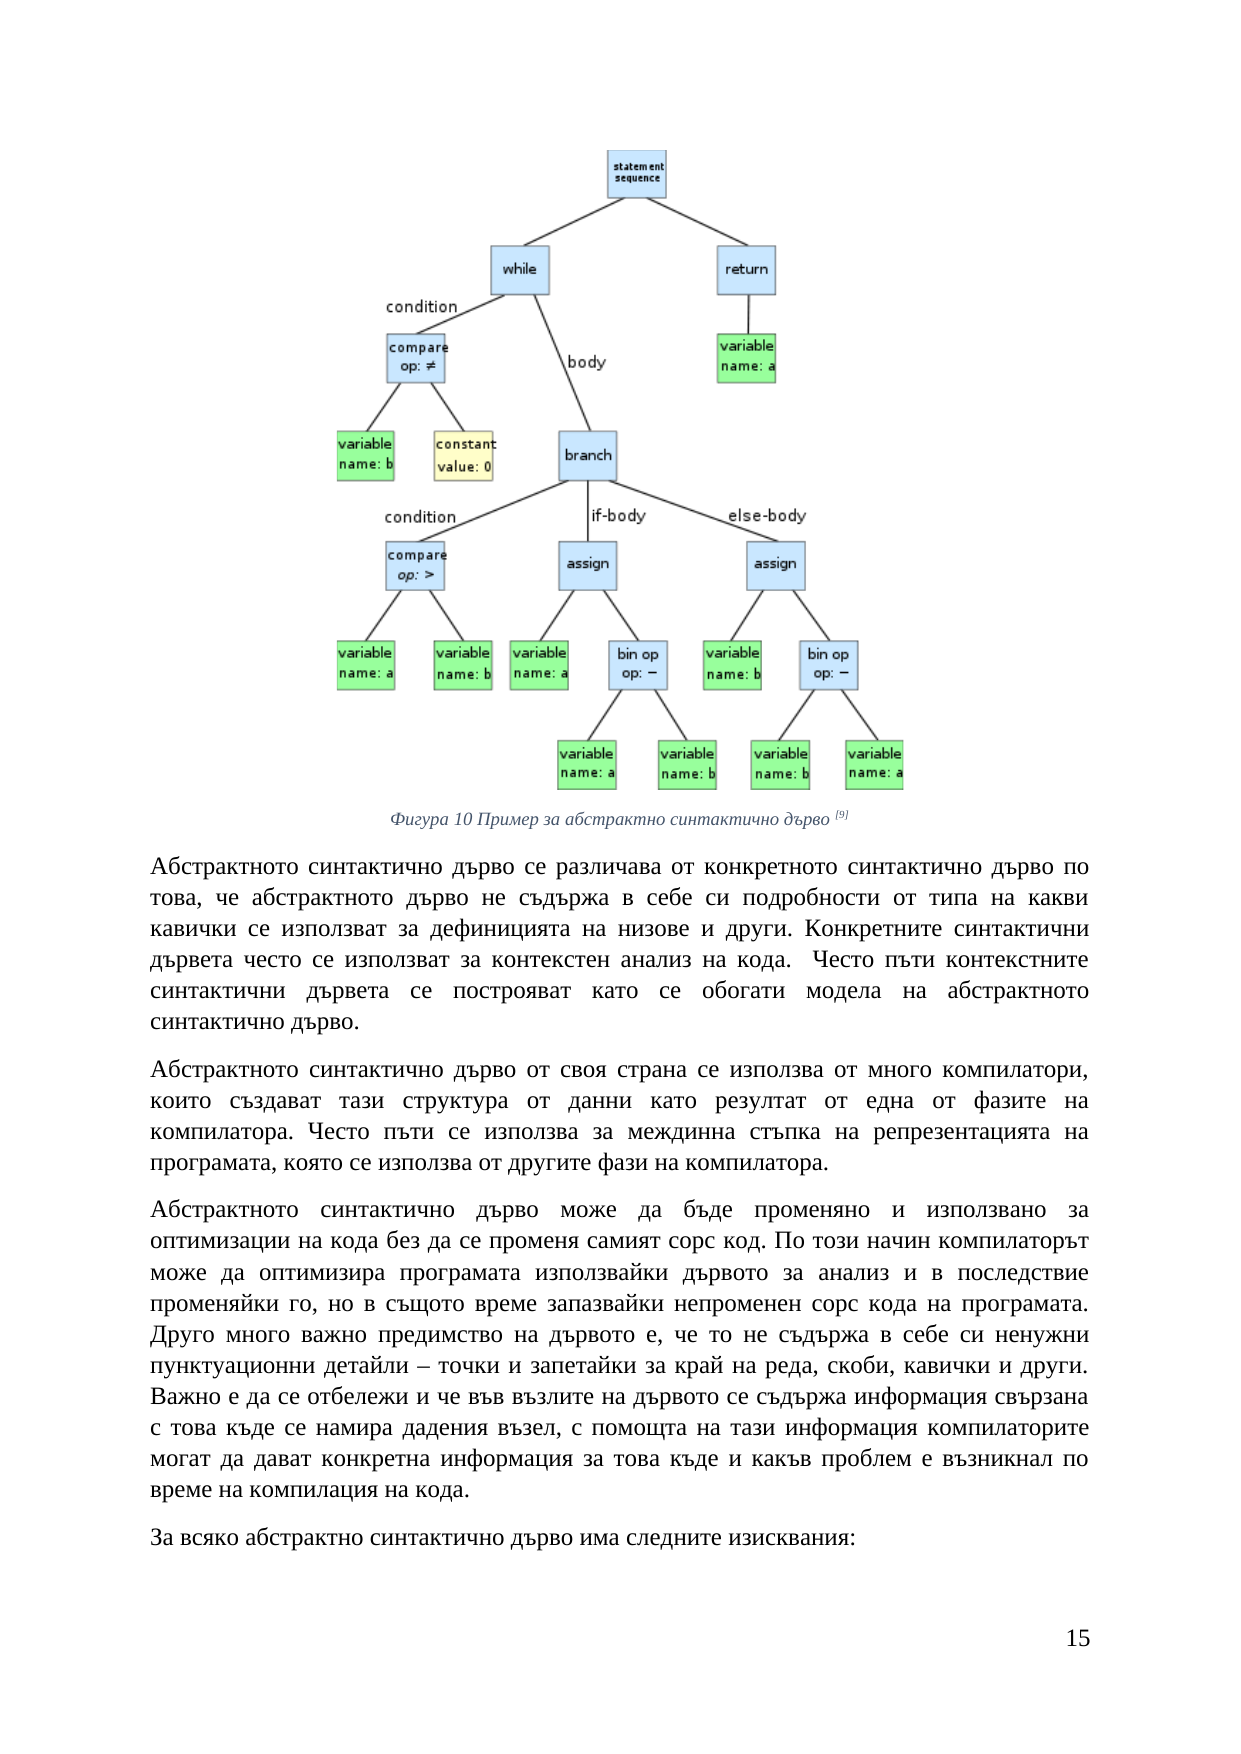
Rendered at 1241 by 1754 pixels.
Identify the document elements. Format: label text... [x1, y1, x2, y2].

text Фигура 10 Пример за абстрактно синтактично дърво [9] [150, 808, 1090, 830]
text За всяко абстрактно синтактично дърво има следните изисквания: [150, 1522, 1090, 1550]
text Абстрактното синтактично дърво се различава от конкретното синтактично дърво по това, че абстрактното дърво не съдържа в себе си подробности от типа на какви кавички се използват за дефиницията на низове и други. Конкретните синтактични дървета често се използват за контекстен анализ на кода. Често пъти контекстните синтактични дървета се построяват като се обогати модела на абстрактното синтактично дърво. [150, 851, 1090, 1035]
text Абстрактното синтактично дърво от своя страна се използва от много компилатори, които създават тази структура от данни като резултат от една от фазите на компилатора. Често пъти се използва за междинна стъпка на репрезентацията на програмата, която се използва от другите фази на компилатора. [150, 1054, 1090, 1176]
picture [336, 150, 904, 790]
text Абстрактното синтактично дърво може да бъде променяно и използвано за оптимизации на кода без да се променя самият сорс код. По този начин компилаторът може да оптимизира програмата използвайки дървото за анализ и в последствие променяйки го, но в същото време запазвайки непроменен сорс кода на програмата. Друго много важно предимство на дървото е, че то не съдържа в себе си ненужни пунктуационни детайли – точки и запетайки за край на реда, скоби, кавички и други. Важно е да се отбележи и че във възлите на дървото се съдържа информация свързана с това къде се намира дадения възел, с помощта на тази информация компилаторите могат да дават конкретна информация за това къде и какъв проблем е възникнал по време на компилация на кода. [150, 1194, 1090, 1503]
